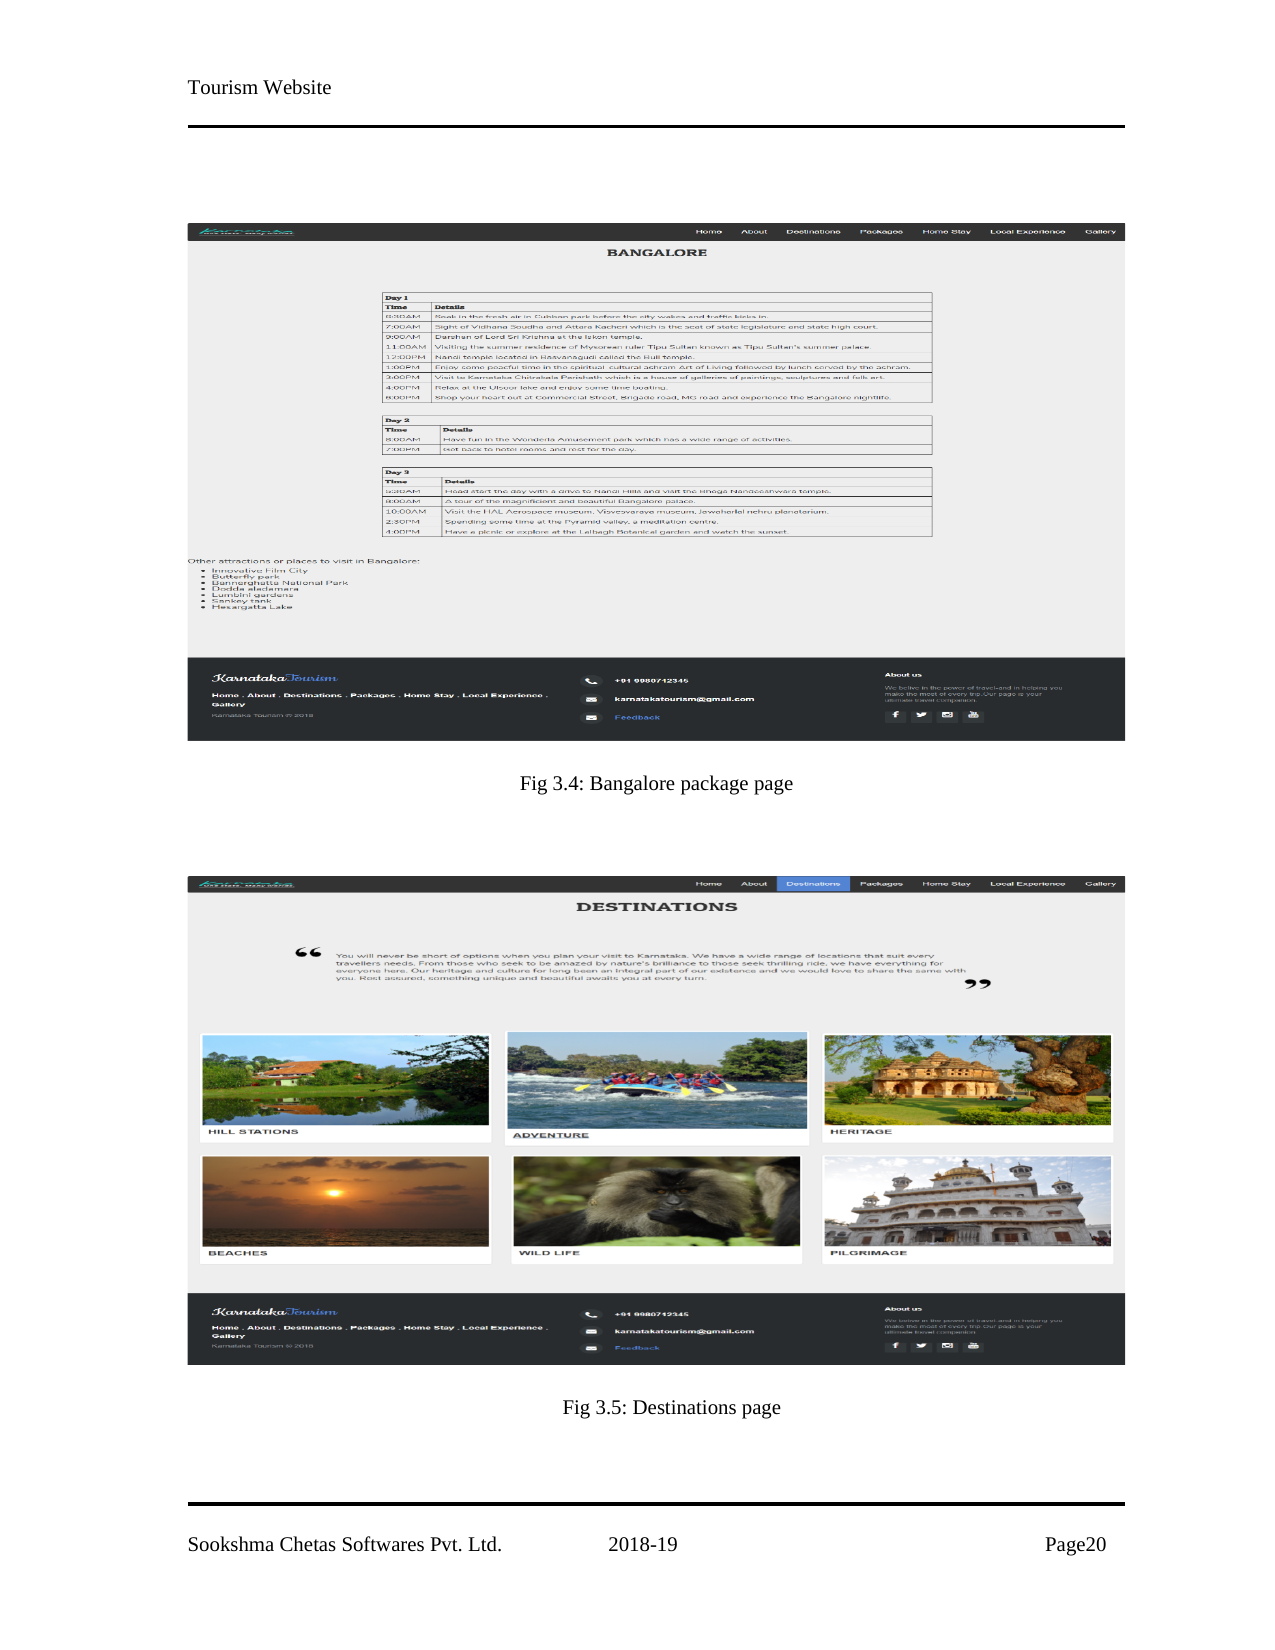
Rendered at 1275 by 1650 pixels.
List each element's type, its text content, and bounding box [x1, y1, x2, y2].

text Fig 3.5: Destinations page [487, 1395, 1125, 1419]
text Fig 3.4: Bangalore package page [187, 771, 1125, 795]
picture [187, 223, 1125, 741]
picture [187, 876, 1125, 1365]
